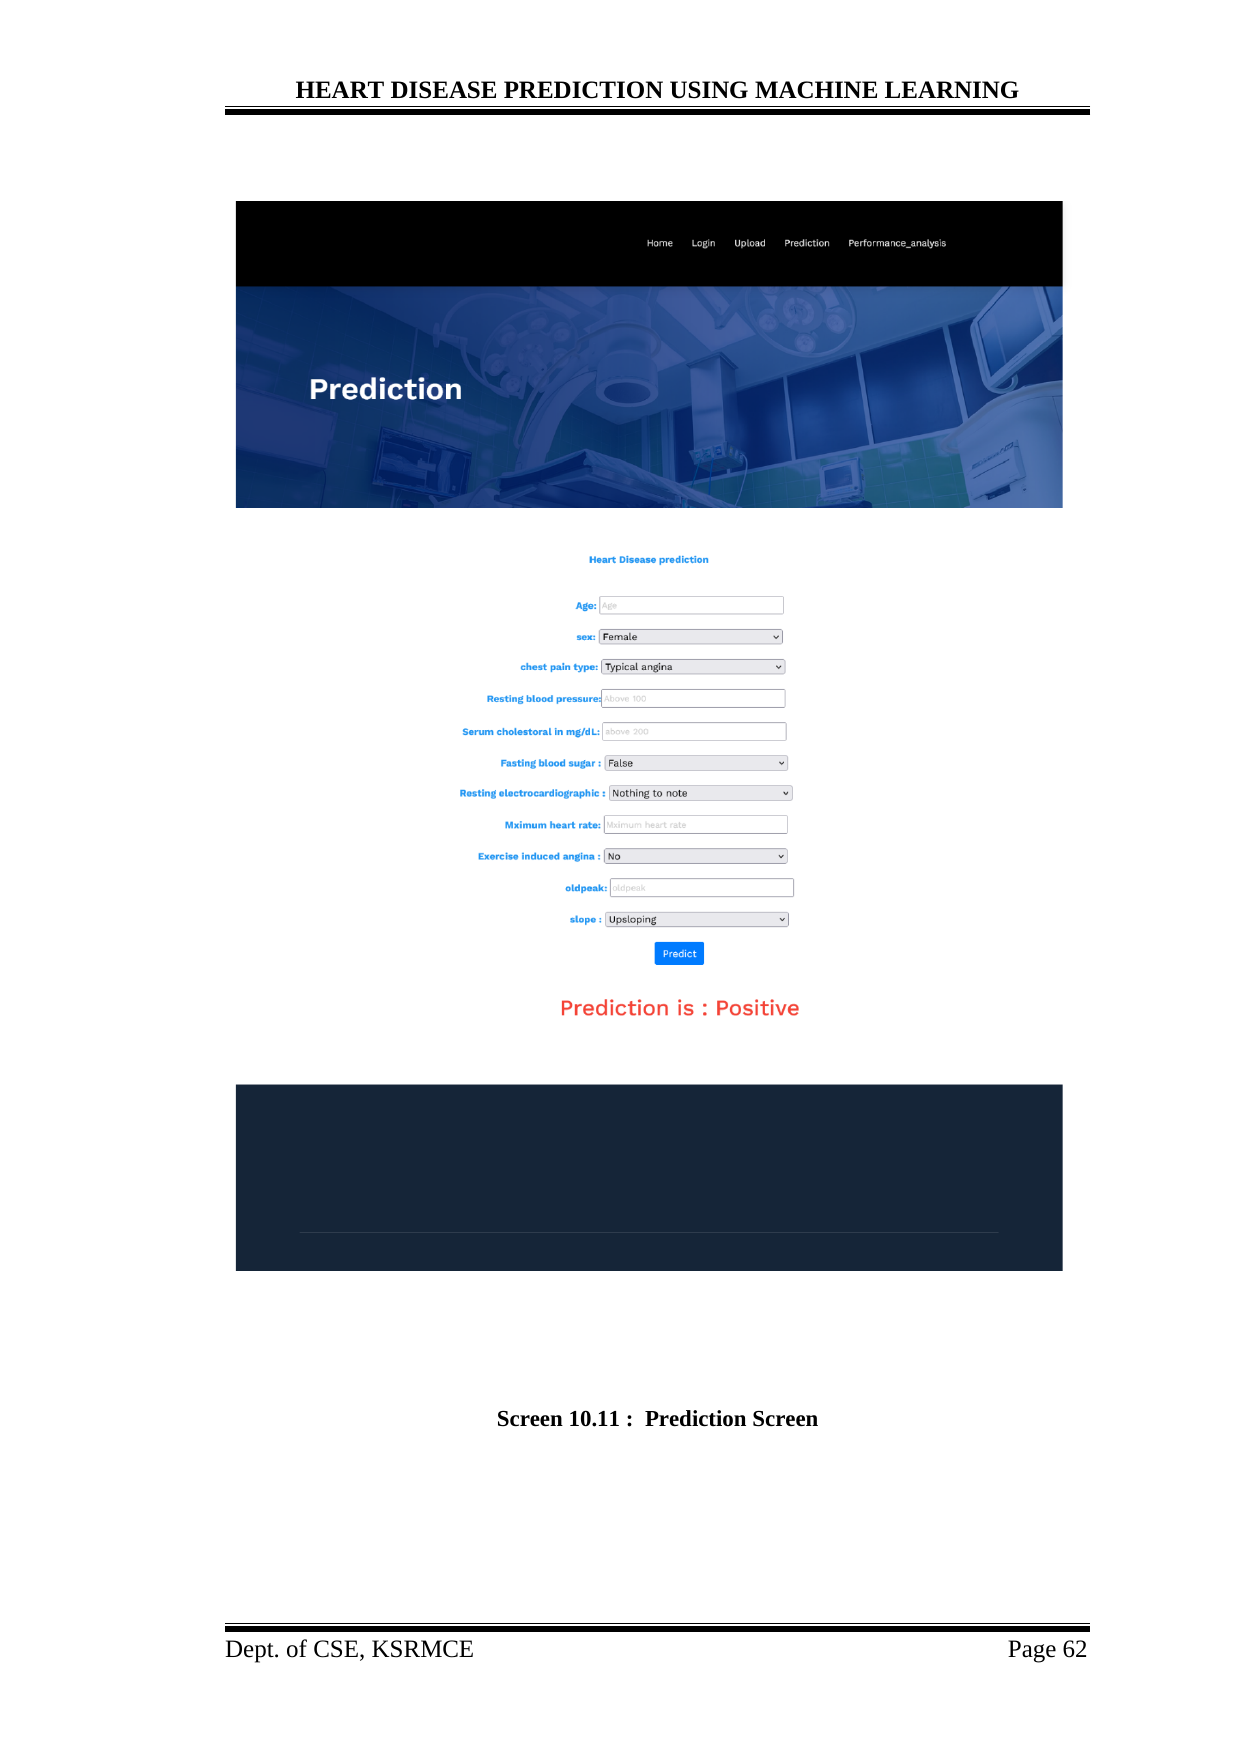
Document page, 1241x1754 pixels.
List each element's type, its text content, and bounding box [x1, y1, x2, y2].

picture [235, 201, 1102, 1271]
text Screen 10.11 : Prediction Screen [225, 1405, 1090, 1432]
